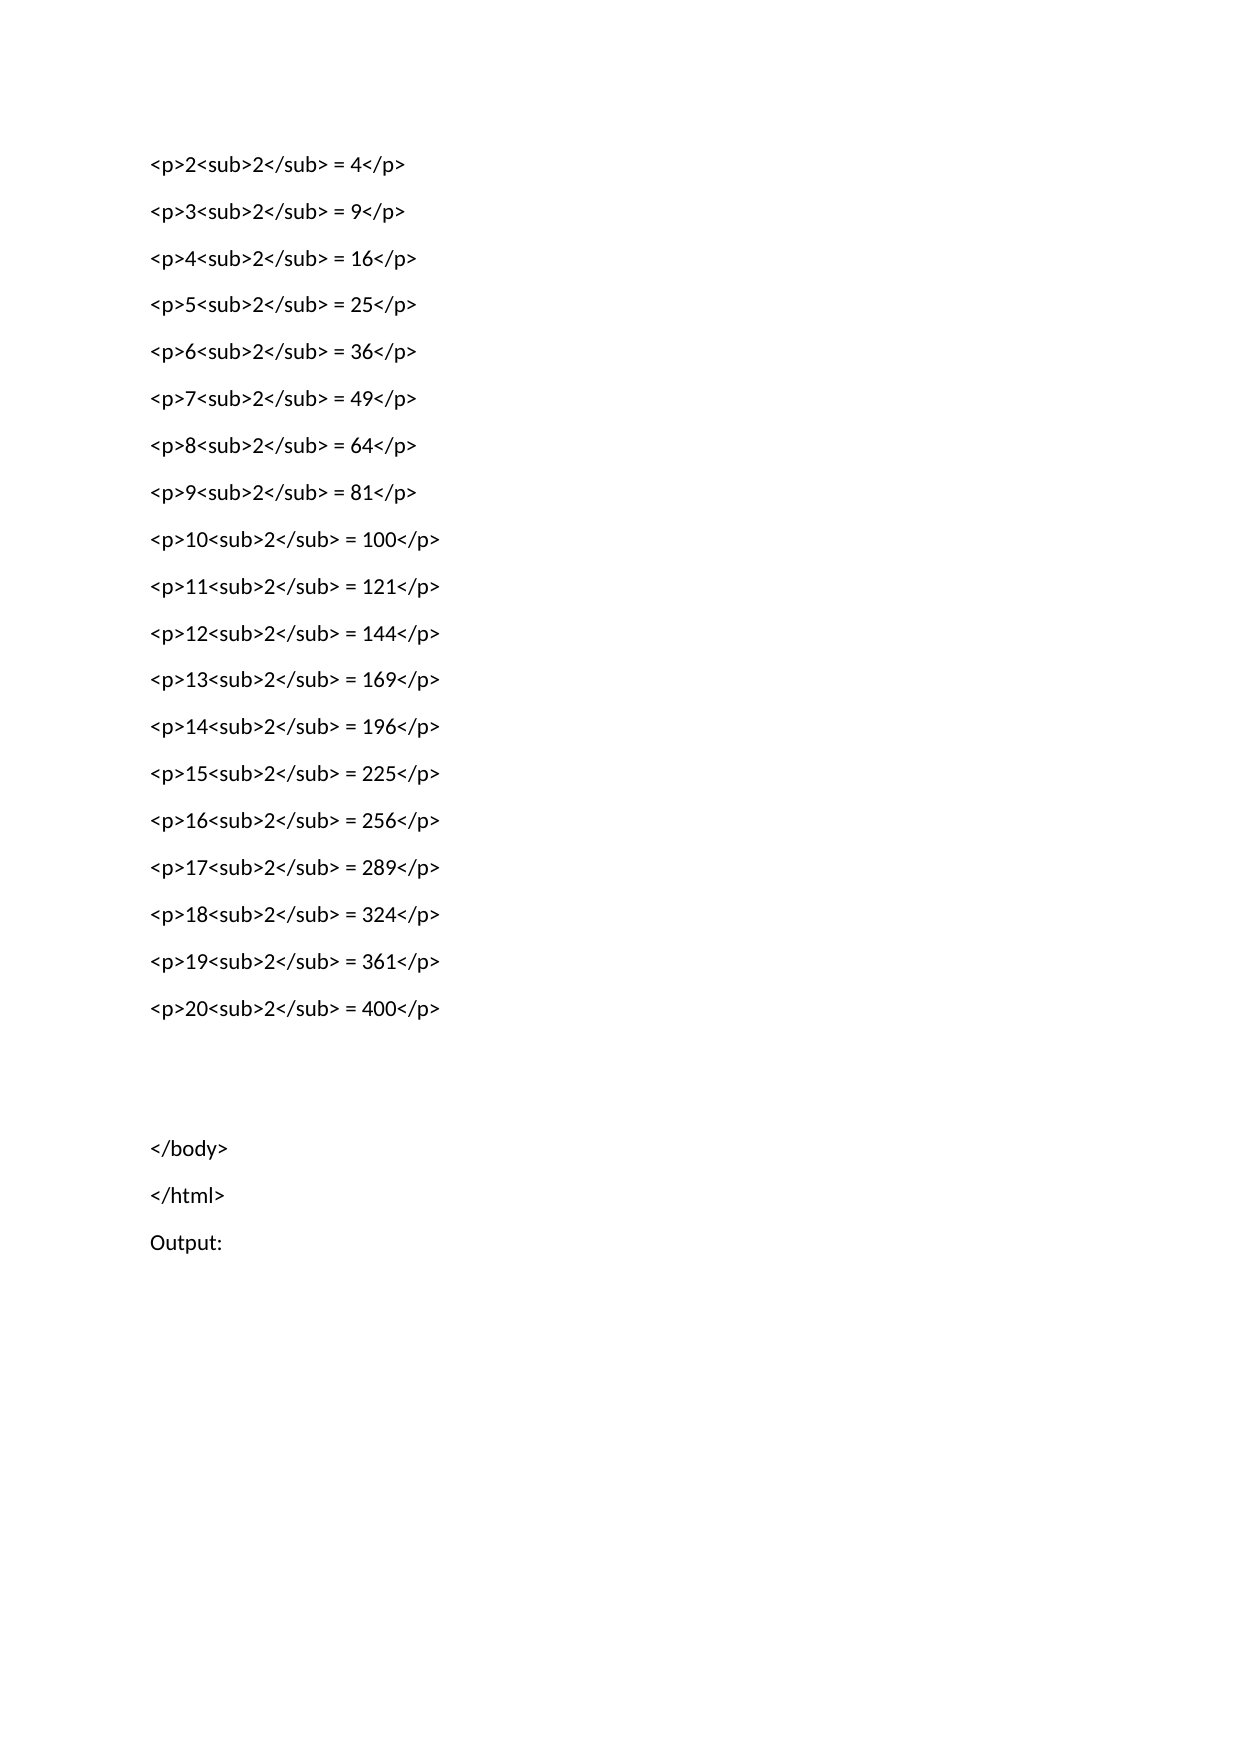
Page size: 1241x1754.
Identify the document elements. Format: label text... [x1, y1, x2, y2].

text <p>16<sub>2</sub> = 256</p> [150, 806, 1090, 834]
text <p>3<sub>2</sub> = 9</p> [150, 197, 1090, 225]
text <p>15<sub>2</sub> = 225</p> [150, 759, 1090, 787]
text <p>4<sub>2</sub> = 16</p> [150, 244, 1090, 272]
text <p>19<sub>2</sub> = 361</p> [150, 947, 1090, 975]
text <p>13<sub>2</sub> = 169</p> [150, 666, 1090, 694]
text <p>20<sub>2</sub> = 400</p> [150, 994, 1090, 1022]
text <p>6<sub>2</sub> = 36</p> [150, 337, 1090, 366]
text Output: [150, 1228, 1090, 1256]
text </body> [150, 1134, 1090, 1162]
text </html> [150, 1181, 1090, 1209]
text <p>11<sub>2</sub> = 121</p> [150, 572, 1090, 600]
text <p>7<sub>2</sub> = 49</p> [150, 384, 1090, 412]
text <p>8<sub>2</sub> = 64</p> [150, 431, 1090, 459]
text <p>10<sub>2</sub> = 100</p> [150, 525, 1090, 553]
text <p>5<sub>2</sub> = 25</p> [150, 291, 1090, 319]
text <p>17<sub>2</sub> = 289</p> [150, 853, 1090, 881]
text <p>14<sub>2</sub> = 196</p> [150, 712, 1090, 741]
text <p>12<sub>2</sub> = 144</p> [150, 619, 1090, 647]
text <p>2<sub>2</sub> = 4</p> [150, 150, 1090, 178]
text <p>18<sub>2</sub> = 324</p> [150, 900, 1090, 928]
text <p>9<sub>2</sub> = 81</p> [150, 478, 1090, 506]
